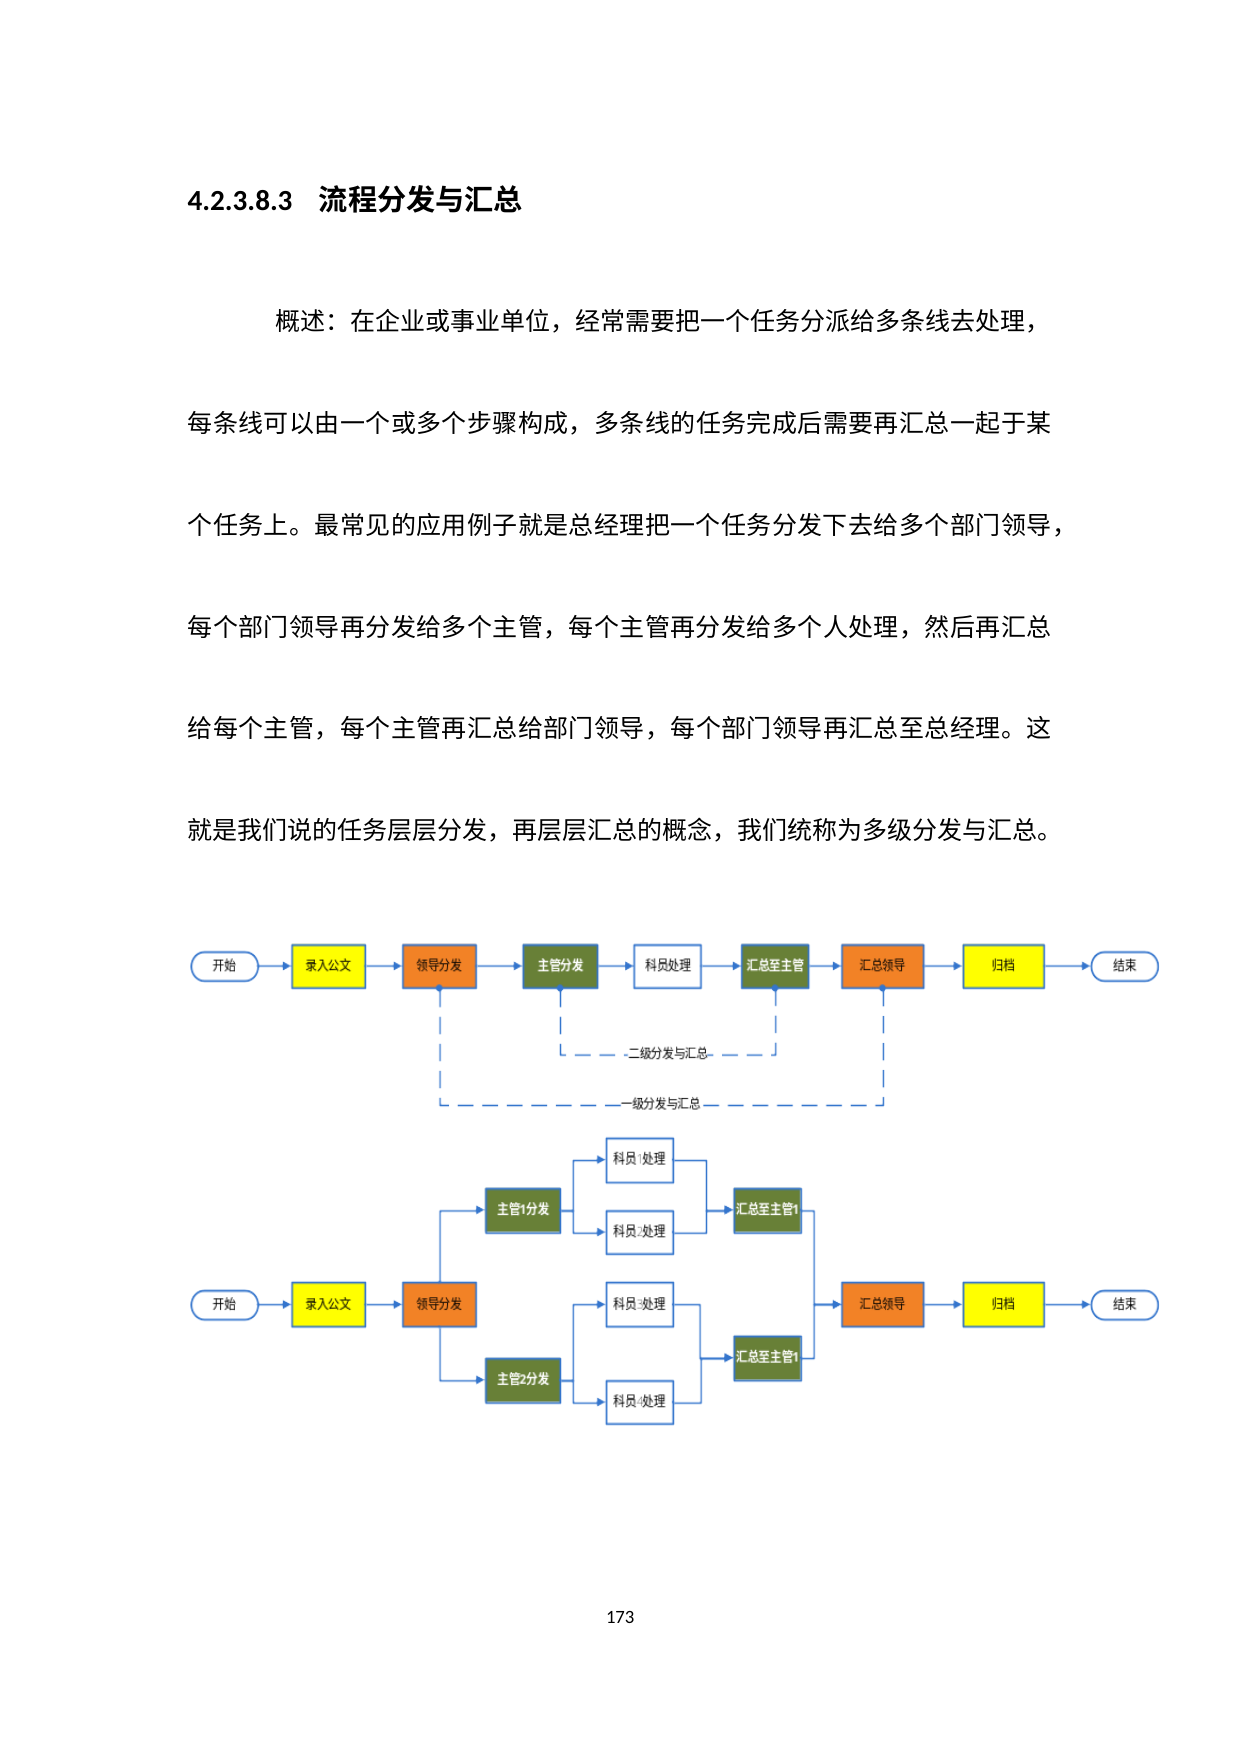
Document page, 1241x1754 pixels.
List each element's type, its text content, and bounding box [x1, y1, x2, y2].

subtitle 流程分发与汇总 [187, 164, 1053, 232]
text 概述：在企业或事业单位，经常需要把一个任务分派给多条线去处理，每条线可以由一个或多个步骤构成，多条线的任务完成后需要再汇总一起于某个任务上。最常见的应用例子就是总经理把一个任务分发下去给多个部门领导，每个部门领导再分发给多个主管，每个主管再分发给多个人处理，然后再汇总给每个主管，每个主管再汇总给部门领导，每个部门领导再汇总至总经理。这就是我们说的任务层层分发，再层层汇总的概念，我们统称为多级分发与汇总。 [187, 286, 1053, 863]
